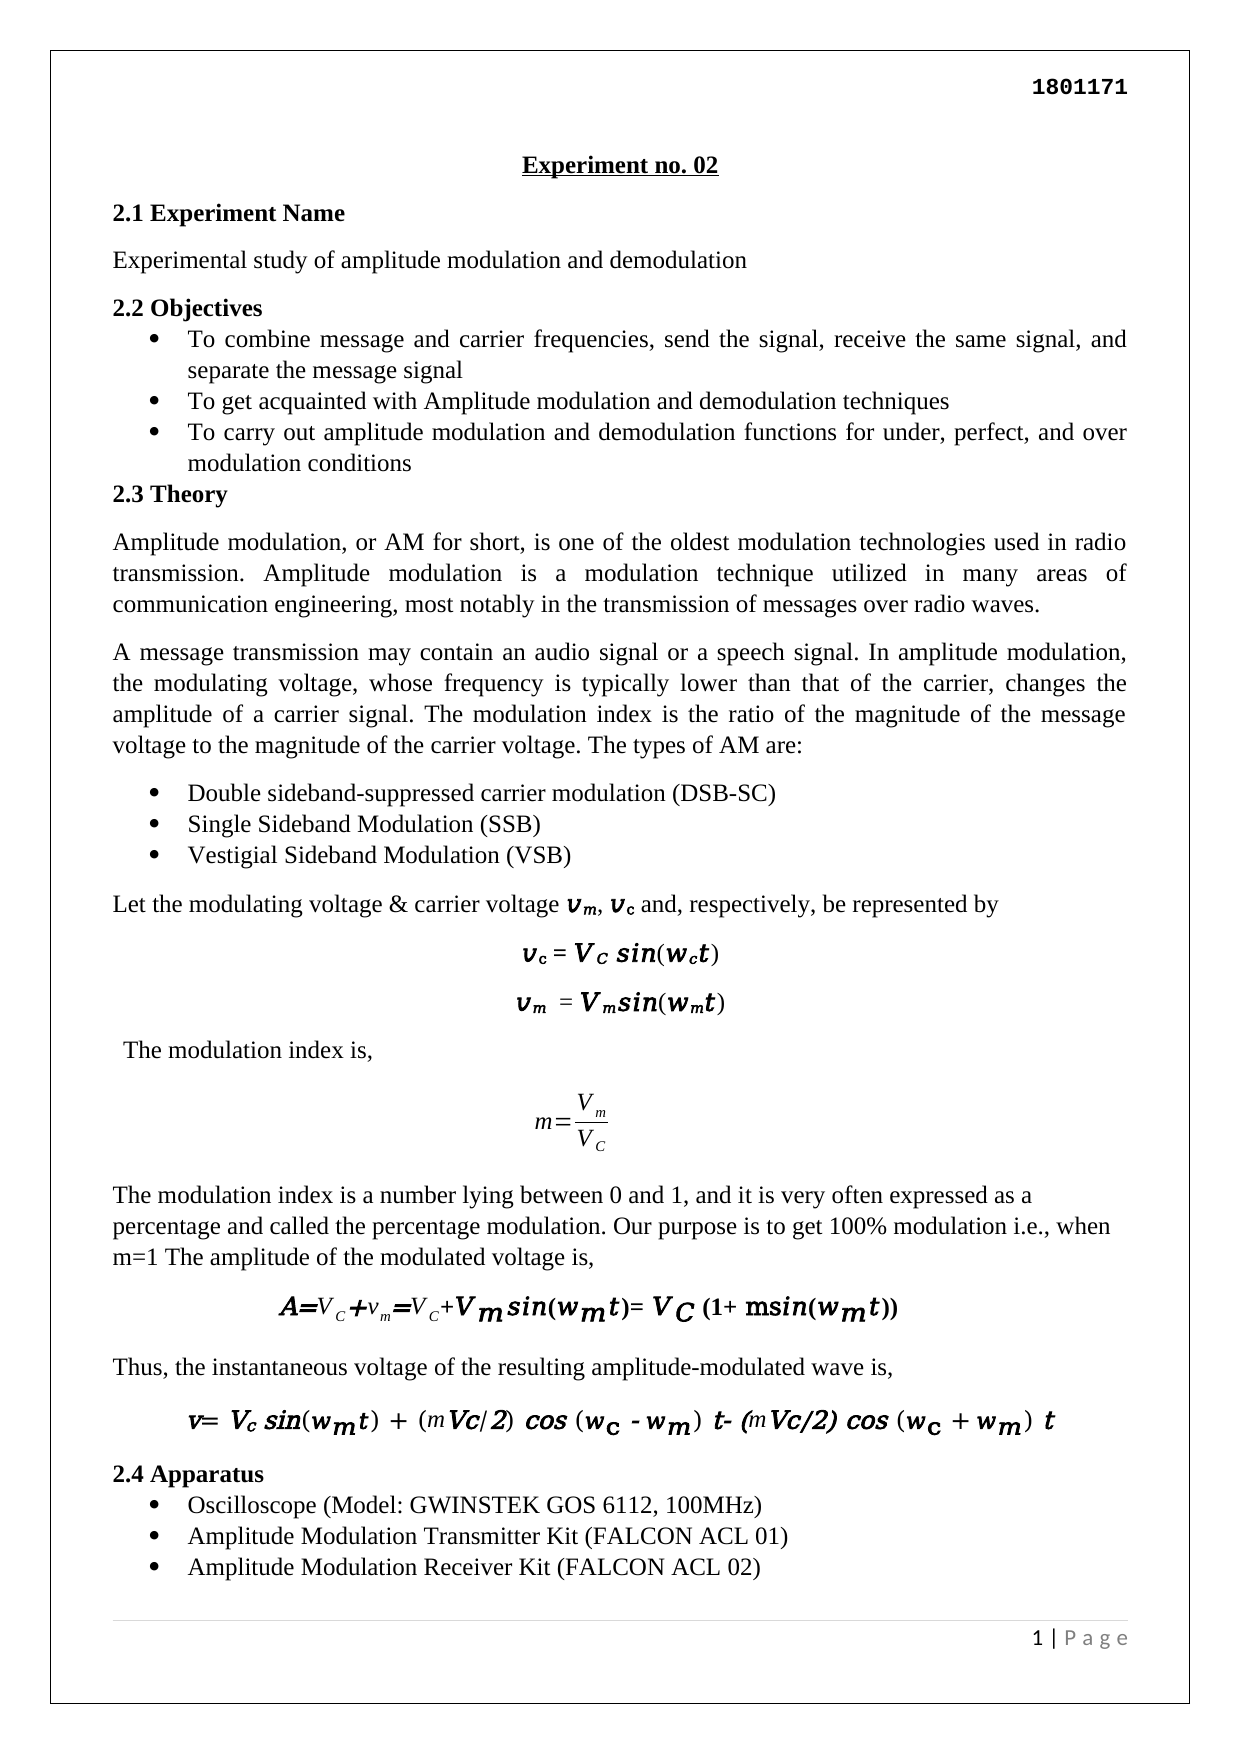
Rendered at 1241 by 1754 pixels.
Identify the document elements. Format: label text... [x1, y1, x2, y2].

text The modulation index is a number lying between 0 and 1, and it is very often expressed as a percentage and called the percentage modulation. Our purpose is to get 100% modulation i.e., when m=1 The amplitude of the modulated voltage is, [112, 1180, 1128, 1271]
list Vestigial Sideband Modulation (VSB) [150, 840, 1128, 868]
text Amplitude modulation, or AM for short, is one of the oldest modulation technologies used in radio transmission. Amplitude modulation is a modulation technique utilized in many areas of communication engineering, most notably in the transmission of messages over radio waves. [112, 527, 1128, 618]
text Let the modulating voltage & carrier voltage 𝑣𝑚, 𝑣c and, respectively, be represented by [112, 887, 1128, 918]
list Oscilloscope (Model: GWINSTEK GOS 6112, 100MHz) [150, 1490, 1128, 1519]
list To carry out amplitude modulation and demodulation functions for under, perfect, and over modulation conditions [150, 417, 1128, 477]
text Experiment no. 02 [112, 150, 1128, 179]
list Amplitude Modulation Receiver Kit (FALCON ACL 02) [150, 1552, 1128, 1581]
list Experiment Name [112, 198, 1128, 226]
list Objectives [112, 293, 1128, 322]
list Double sideband-suppressed carrier modulation (DSB-SC) [150, 778, 1128, 806]
subtitle A=+=+𝑉𝑚𝑠𝑖𝑛(𝑤𝑚𝑡)= 𝑉𝐶 (1+ ms𝑖𝑛(𝑤𝑚𝑡)) [227, 1290, 950, 1327]
text A message transmission may contain an audio signal or a speech signal. In amplitude modulation, the modulating voltage, whose frequency is typically lower than that of the carrier, changes the amplitude of a carrier signal. The modulation index is the ratio of the magnitude of the message voltage to the magnitude of the carrier voltage. The types of AM are: [112, 637, 1128, 759]
text Experimental study of amplitude modulation and demodulation [112, 245, 1128, 274]
text Thus, the instantaneous voltage of the resulting amplitude-modulated wave is, [112, 1352, 1128, 1381]
list Amplitude Modulation Transmitter Kit (FALCON ACL 01) [150, 1521, 1128, 1550]
text 𝑣𝑚 = 𝑉𝑚𝑠𝑖𝑛(𝑤𝑚𝑡) [112, 986, 1128, 1016]
list Apparatus [112, 1459, 1128, 1488]
text 𝑣c = 𝑉𝐶 𝑠𝑖𝑛(𝑤𝑐𝑡) [112, 937, 1128, 967]
text v= Vc sin(𝑤𝑚𝑡) + (Vc/2) cos (𝑤c - 𝑤𝑚) t- (Vc/2) cos (𝑤c + 𝑤𝑚) t [112, 1400, 1128, 1439]
list Single Sideband Modulation (SSB) [150, 809, 1128, 837]
list Theory [112, 479, 1128, 508]
list To get acquainted with Amplitude modulation and demodulation techniques [150, 386, 1128, 415]
text The modulation index is, [123, 1035, 1021, 1064]
list To combine message and carrier frequencies, send the signal, receive the same signal, and separate the message signal [150, 324, 1128, 384]
